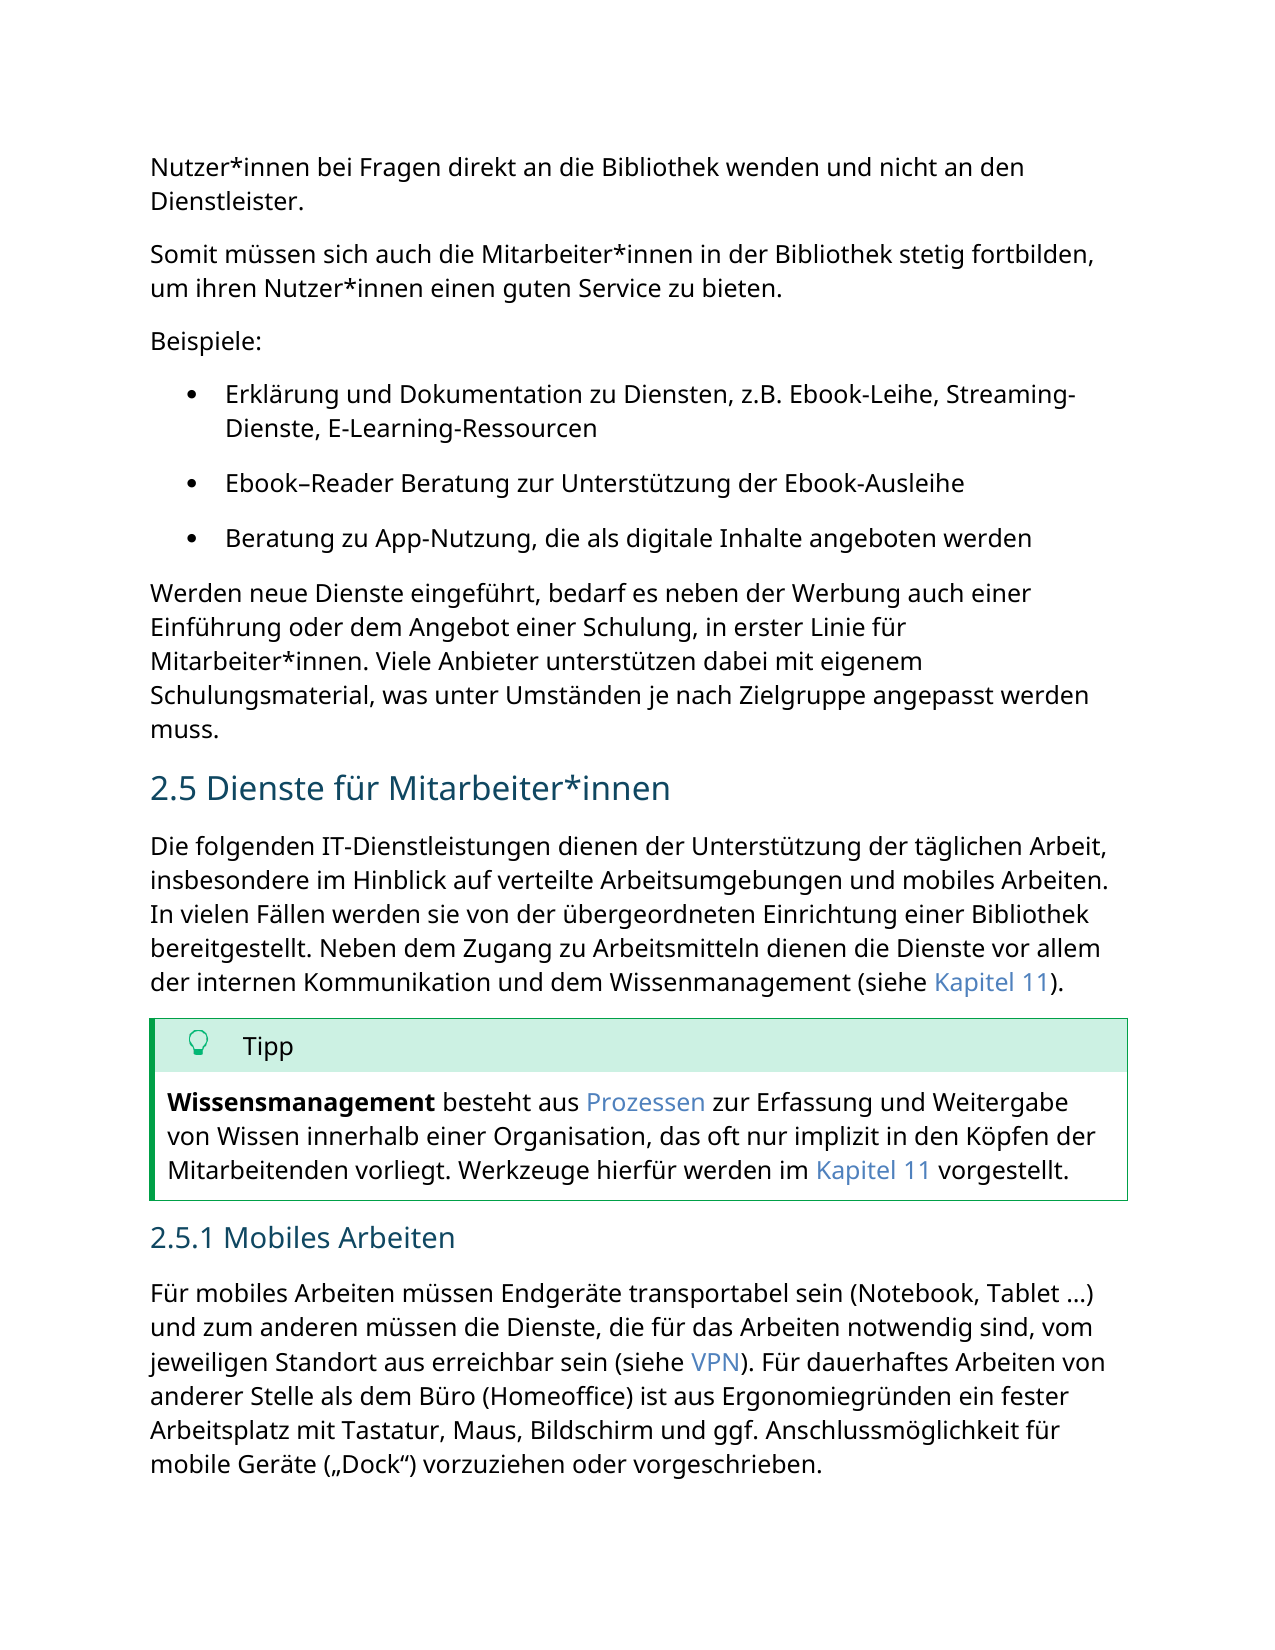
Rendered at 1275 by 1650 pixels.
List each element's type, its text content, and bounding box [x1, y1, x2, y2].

list Ebook–Reader Beratung zur Unterstützung der Ebook-Ausleihe [187, 466, 1125, 499]
text Für mobiles Arbeiten müssen Endgeräte transportabel sein (Notebook, Tablet …) und zum anderen müssen die Dienste, die für das Arbeiten notwendig sind, vom jeweiligen Standort aus erreichbar sein (siehe VPN). Für dauerhaftes Arbeiten von anderer Stelle als dem Büro (Homeoffice) ist aus Ergonomiegründen ein fester Arbeitsplatz mit Tastatur, Maus, Bildschirm und ggf. Anschlussmöglichkeit für mobile Geräte („Dock“) vorzuziehen oder vorgeschrieben. [150, 1276, 1125, 1480]
text Die folgenden IT-Dienstleistungen dienen der Unterstützung der täglichen Arbeit, insbesondere im Hinblick auf verteilte Arbeitsumgebungen und mobiles Arbeiten. In vielen Fällen werden sie von der übergeordneten Einrichtung einer Bibliothek bereitgestellt. Neben dem Zugang zu Arbeitsmitteln dienen die Dienste vor allem der internen Kommunikation und dem Wissenmanagement (siehe Kapitel 11). [150, 828, 1125, 999]
list Beratung zu App-Nutzung, die als digitale Inhalte angeboten werden [187, 520, 1125, 554]
table_cell Wissensmanagement besteht aus Prozessen zur Erfassung und Weitergabe von Wissen innerhalb einer Organisation, das oft nur implizit in den Köpfen der Mitarbeitenden vorliegt. Werkzeuge hierfür werden im Kapitel 11 vorgestellt. [155, 1072, 1127, 1200]
table_header Tipp [155, 1019, 1127, 1072]
subtitle 2.5 Dienste für Mitarbeiter*innen [150, 764, 1125, 810]
picture [186, 1030, 211, 1055]
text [150, 150, 1125, 218]
text Beispiele: [150, 324, 1125, 358]
list Erklärung und Dokumentation zu Diensten, z.B. Ebook-Leihe, Streaming-Dienste, E-Learning-Ressourcen [187, 377, 1125, 445]
text Somit müssen sich auch die Mitarbeiter*innen in der Bibliothek stetig fortbilden, um ihren Nutzer*innen einen guten Service zu bieten. [150, 237, 1125, 305]
text Werden neue Dienste eingeführt, bedarf es neben der Werbung auch einer Einführung oder dem Angebot einer Schulung, in erster Linie für Mitarbeiter*innen. Viele Anbieter unterstützen dabei mit eigenem Schulungsmaterial, was unter Umständen je nach Zielgruppe angepasst werden muss. [150, 575, 1125, 746]
subtitle 2.5.1 Mobiles Arbeiten [150, 1218, 1125, 1257]
